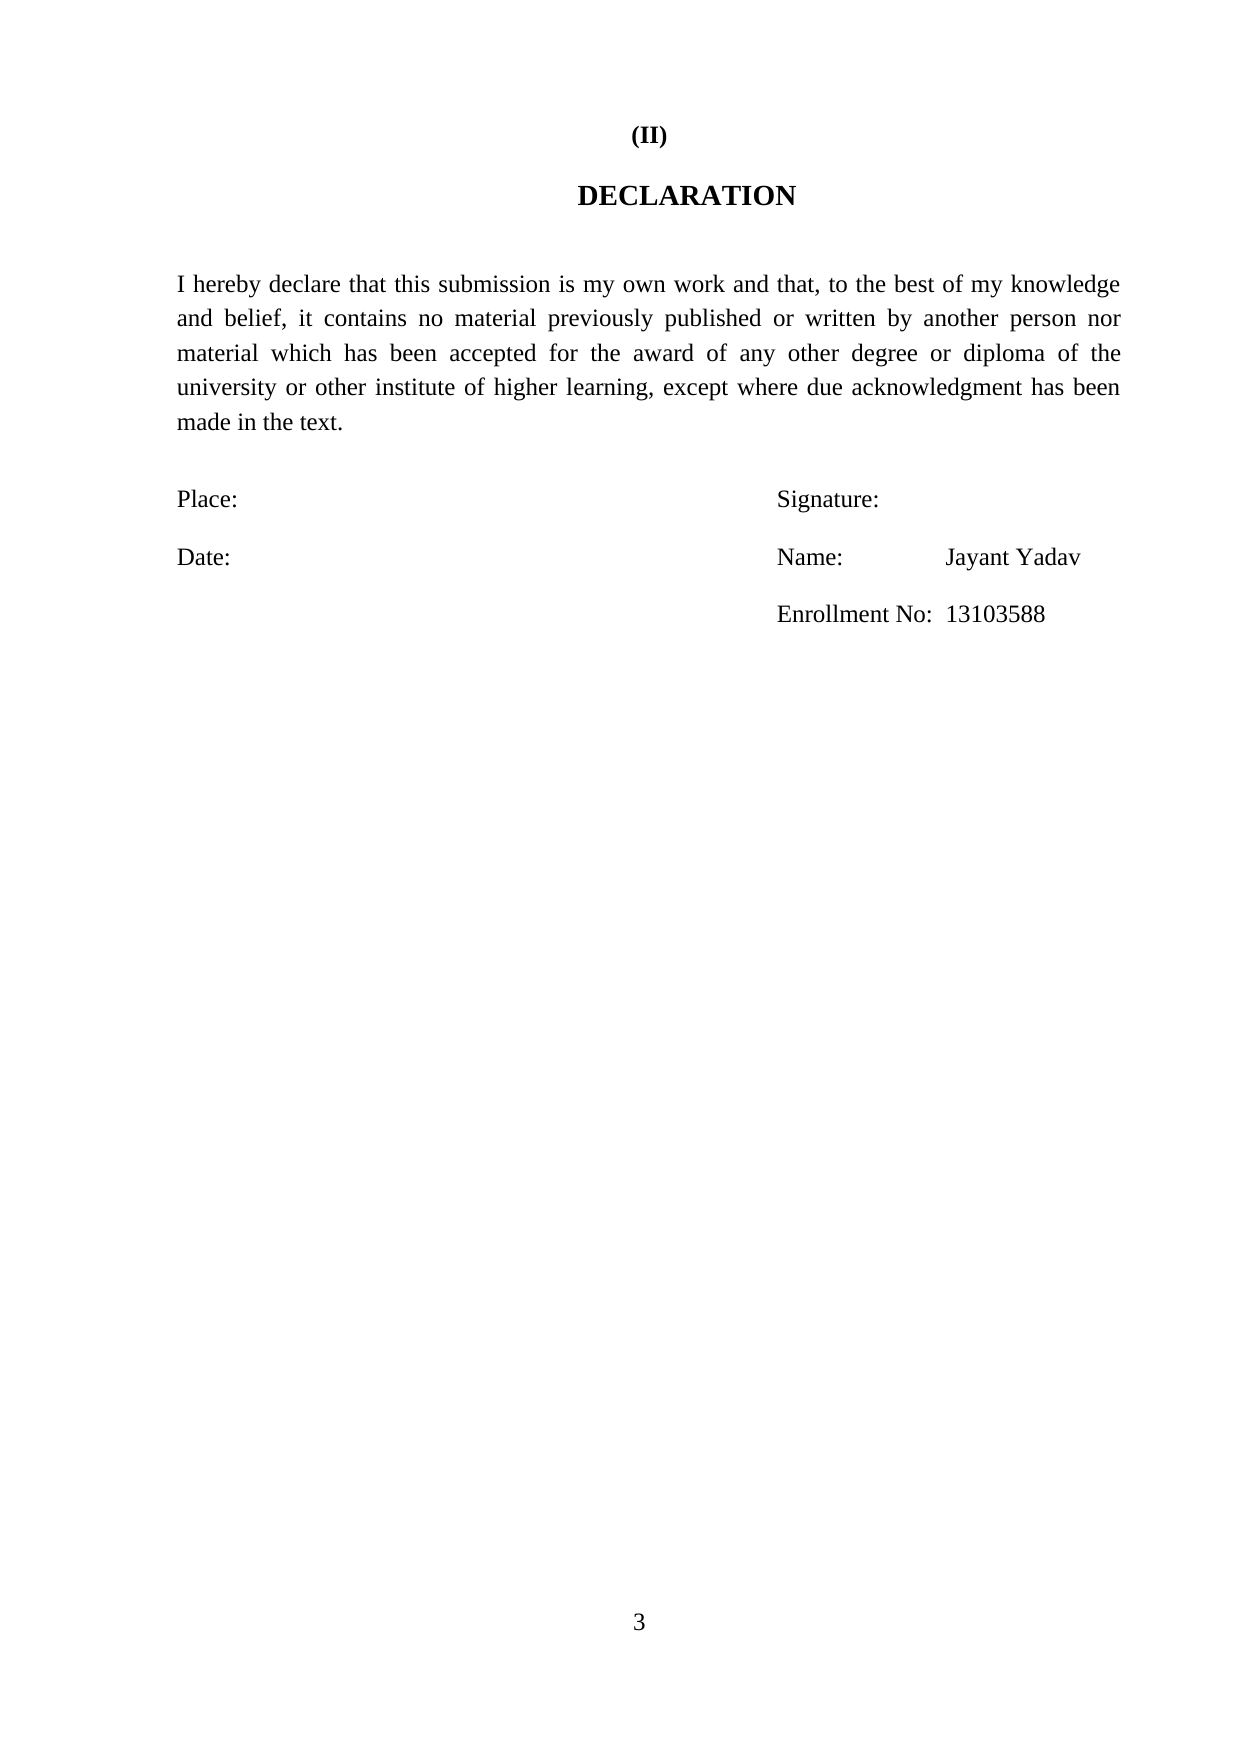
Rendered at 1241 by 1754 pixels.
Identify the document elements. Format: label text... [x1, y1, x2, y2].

text DECLARATION [139, 178, 1122, 211]
text Enrollment No: 13103588 [177, 599, 1122, 628]
text Date: Name: Jayant Yadav [177, 542, 1122, 571]
text (II) [177, 120, 1122, 149]
text I hereby declare that this submission is my own work and that, to the best of my knowledge and belief, it contains no material previously published or written by another person nor material which has been accepted for the award of any other degree or diploma of the university or other institute of higher learning, except where due acknowledgment has been made in the text. [177, 269, 1122, 435]
text Place: Signature: [177, 484, 1122, 513]
